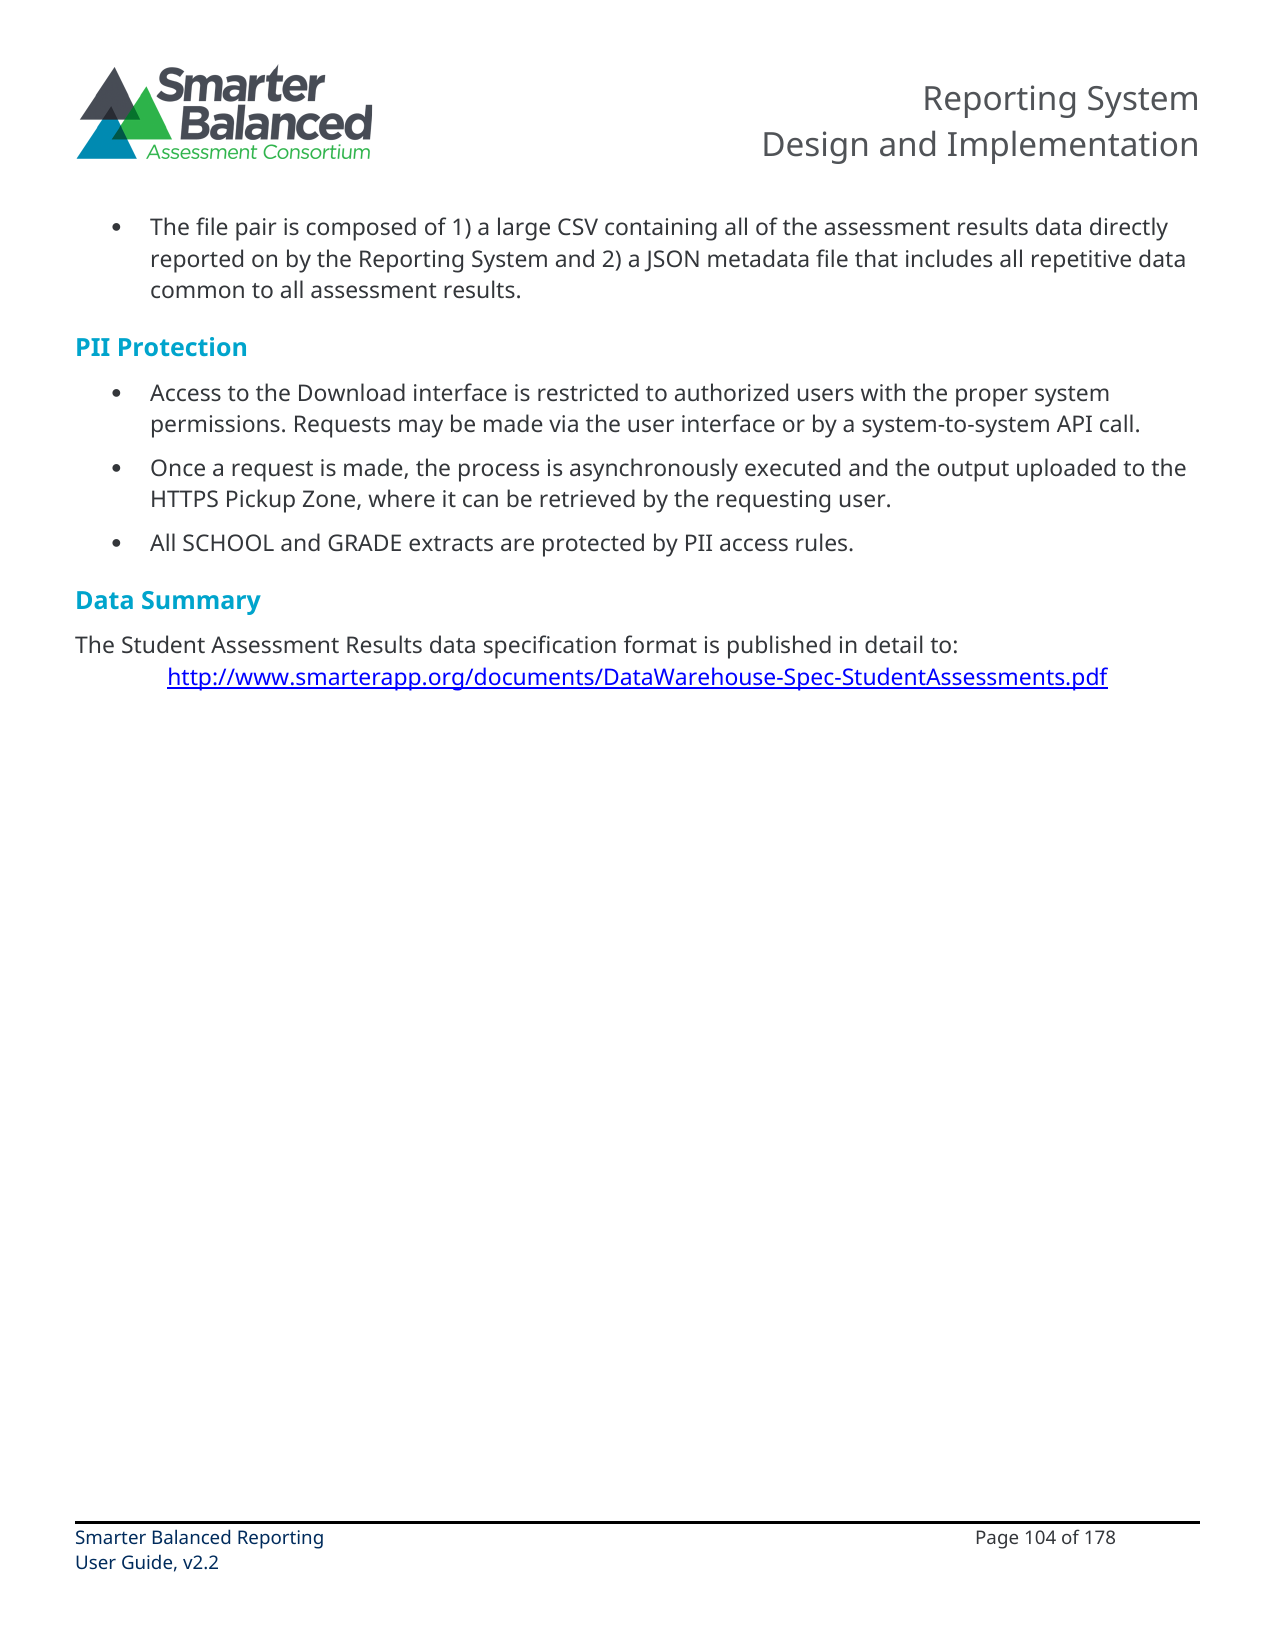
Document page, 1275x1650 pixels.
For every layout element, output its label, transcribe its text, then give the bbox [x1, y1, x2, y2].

list Access to the Download interface is restricted to authorized users with the proper system permissions. Requests may be made via the user interface or by a system-to-system API call. [112, 377, 1200, 439]
list The file pair is composed of 1) a large CSV containing all of the assessment results data directly reported on by the Reporting System and 2) a JSON metadata file that includes all repetitive data common to all assessment results. [112, 211, 1200, 305]
text http://www.smarterapp.org/documents/DataWarehouse-Spec-StudentAssessments.pdf [75, 661, 1200, 692]
subtitle PII Protection [75, 330, 1200, 364]
picture [76, 64, 373, 159]
list Once a request is made, the process is asynchronously executed and the output uploaded to the HTTPS Pickup Zone, where it can be retrieved by the requesting user. [112, 452, 1200, 514]
subtitle Data Summary [75, 583, 1200, 617]
list All SCHOOL and GRADE extracts are protected by PII access rules. [112, 527, 1200, 558]
text The Student Assessment Results data specification format is published in detail to: [75, 629, 1200, 661]
